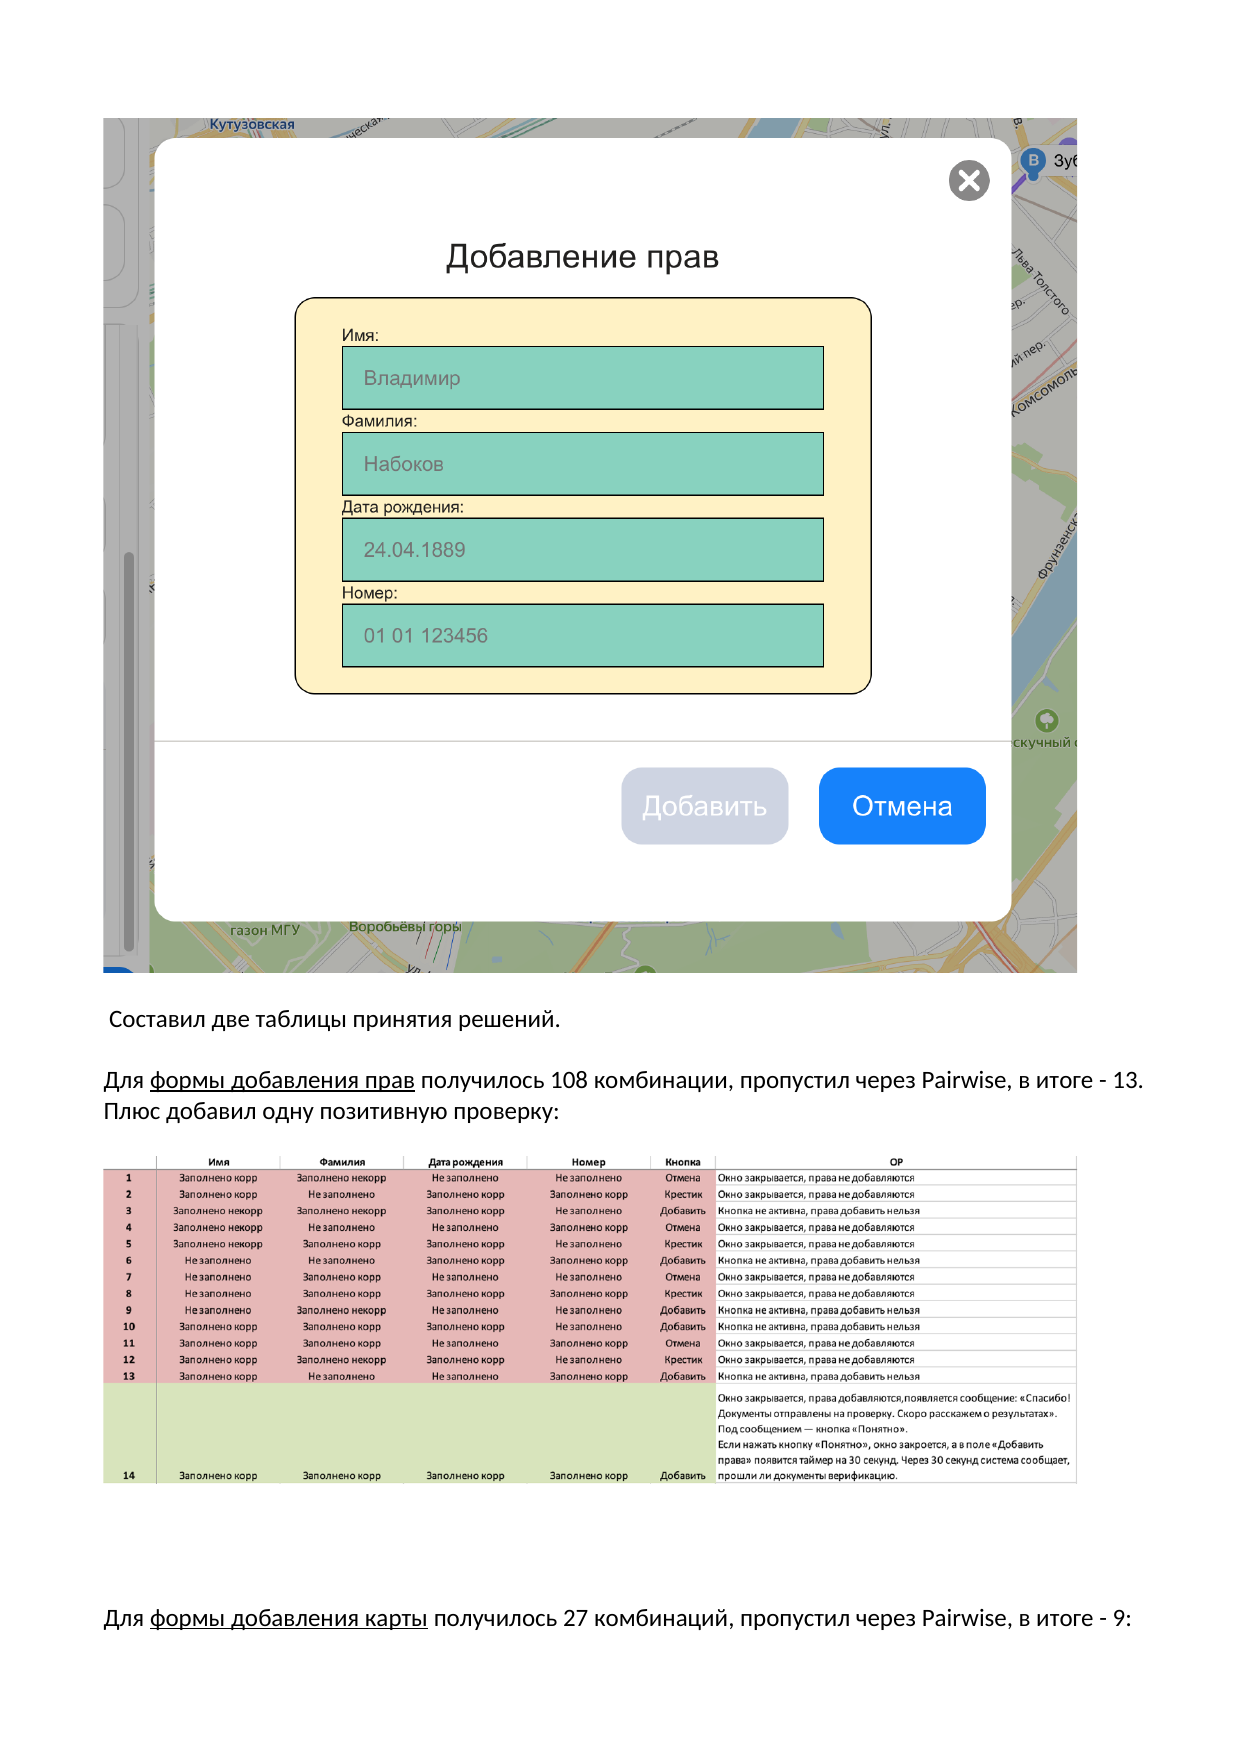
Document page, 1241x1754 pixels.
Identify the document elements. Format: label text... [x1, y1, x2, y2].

text Для формы добавления прав получилось 108 комбинации, пропустил через Pairwise, в итоге - 13. Плюс добавил одну позитивную проверку: [103, 1064, 1182, 1125]
picture [103, 1156, 1078, 1484]
text Для формы добавления карты получилось 27 комбинаций, пропустил через Pairwise, в итоге - 9: [103, 1602, 1182, 1632]
text Составил две таблицы принятия решений. [103, 1003, 1182, 1034]
picture [103, 118, 1078, 973]
